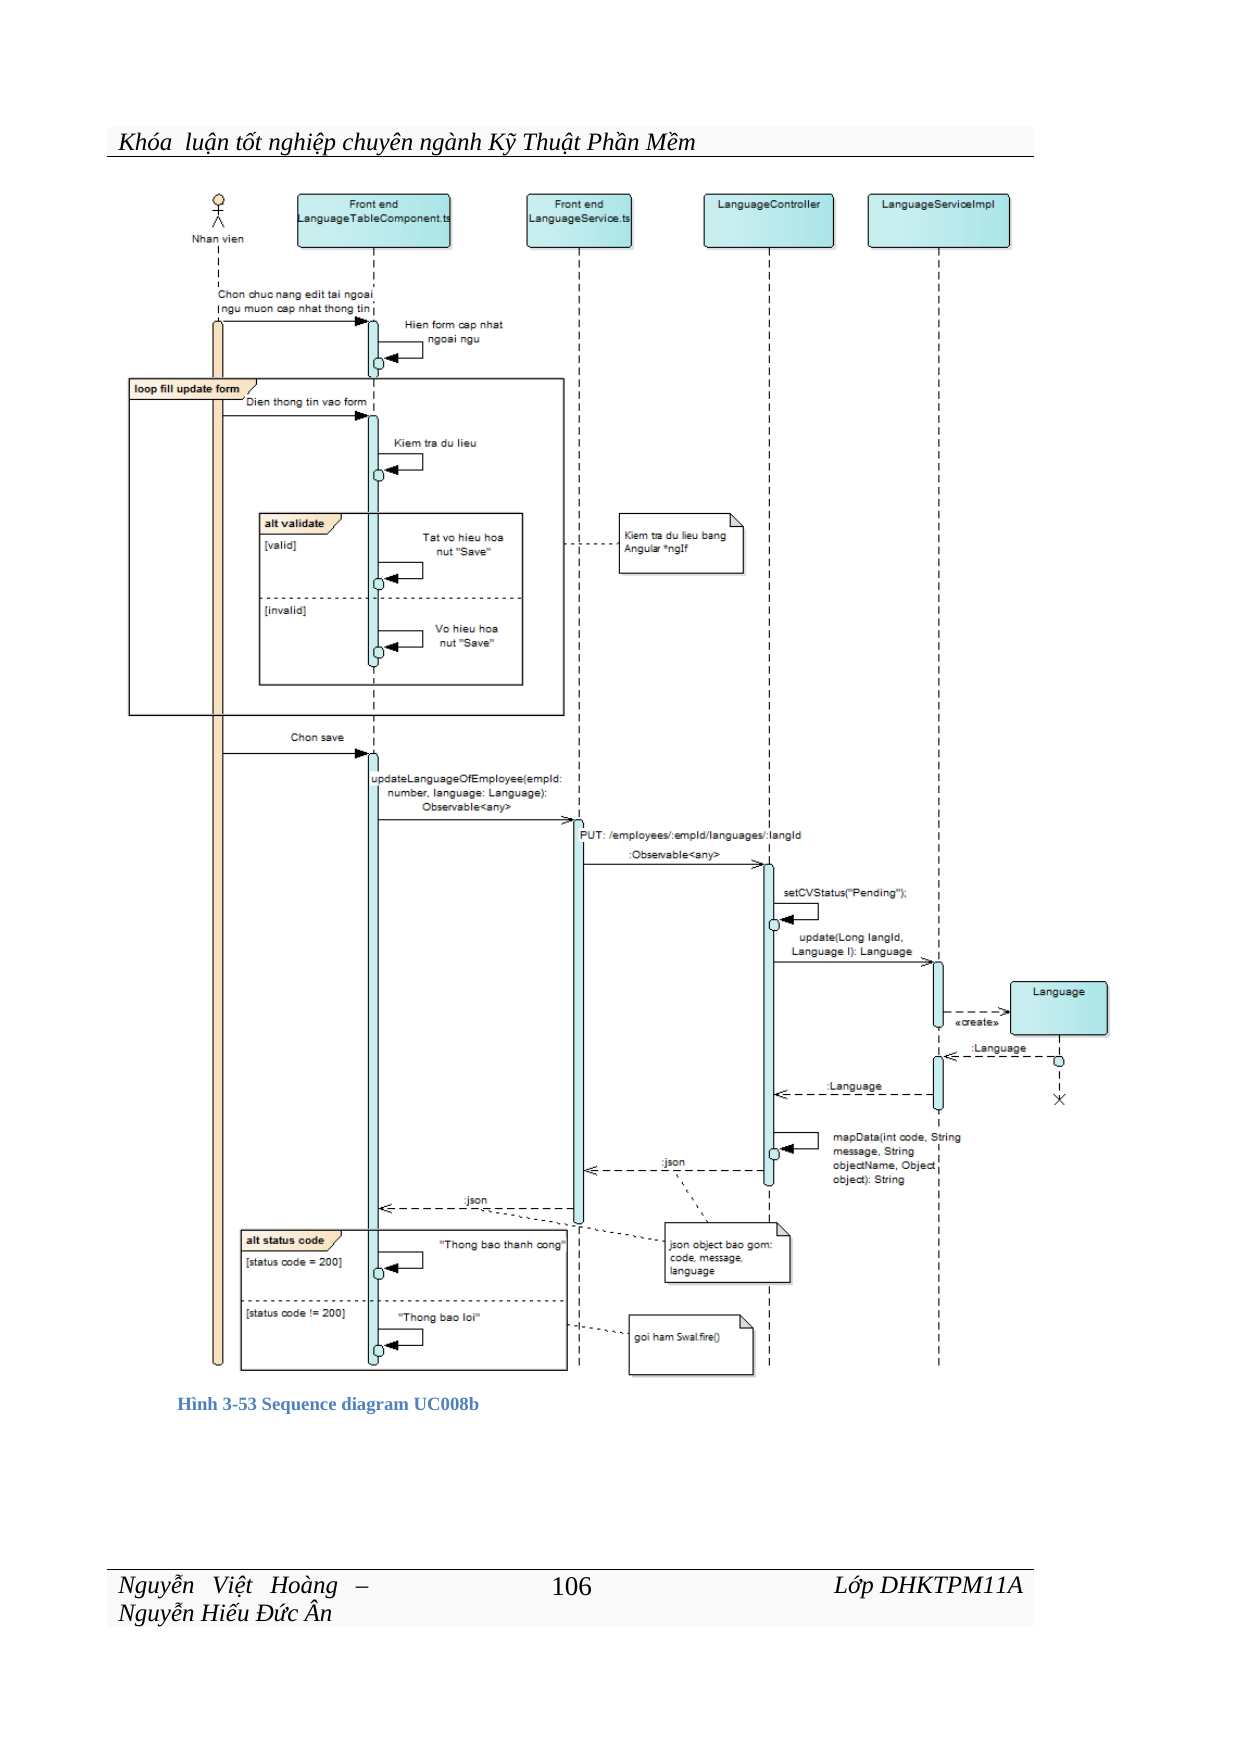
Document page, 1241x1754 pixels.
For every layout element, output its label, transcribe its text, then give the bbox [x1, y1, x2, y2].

picture [118, 185, 1122, 1384]
